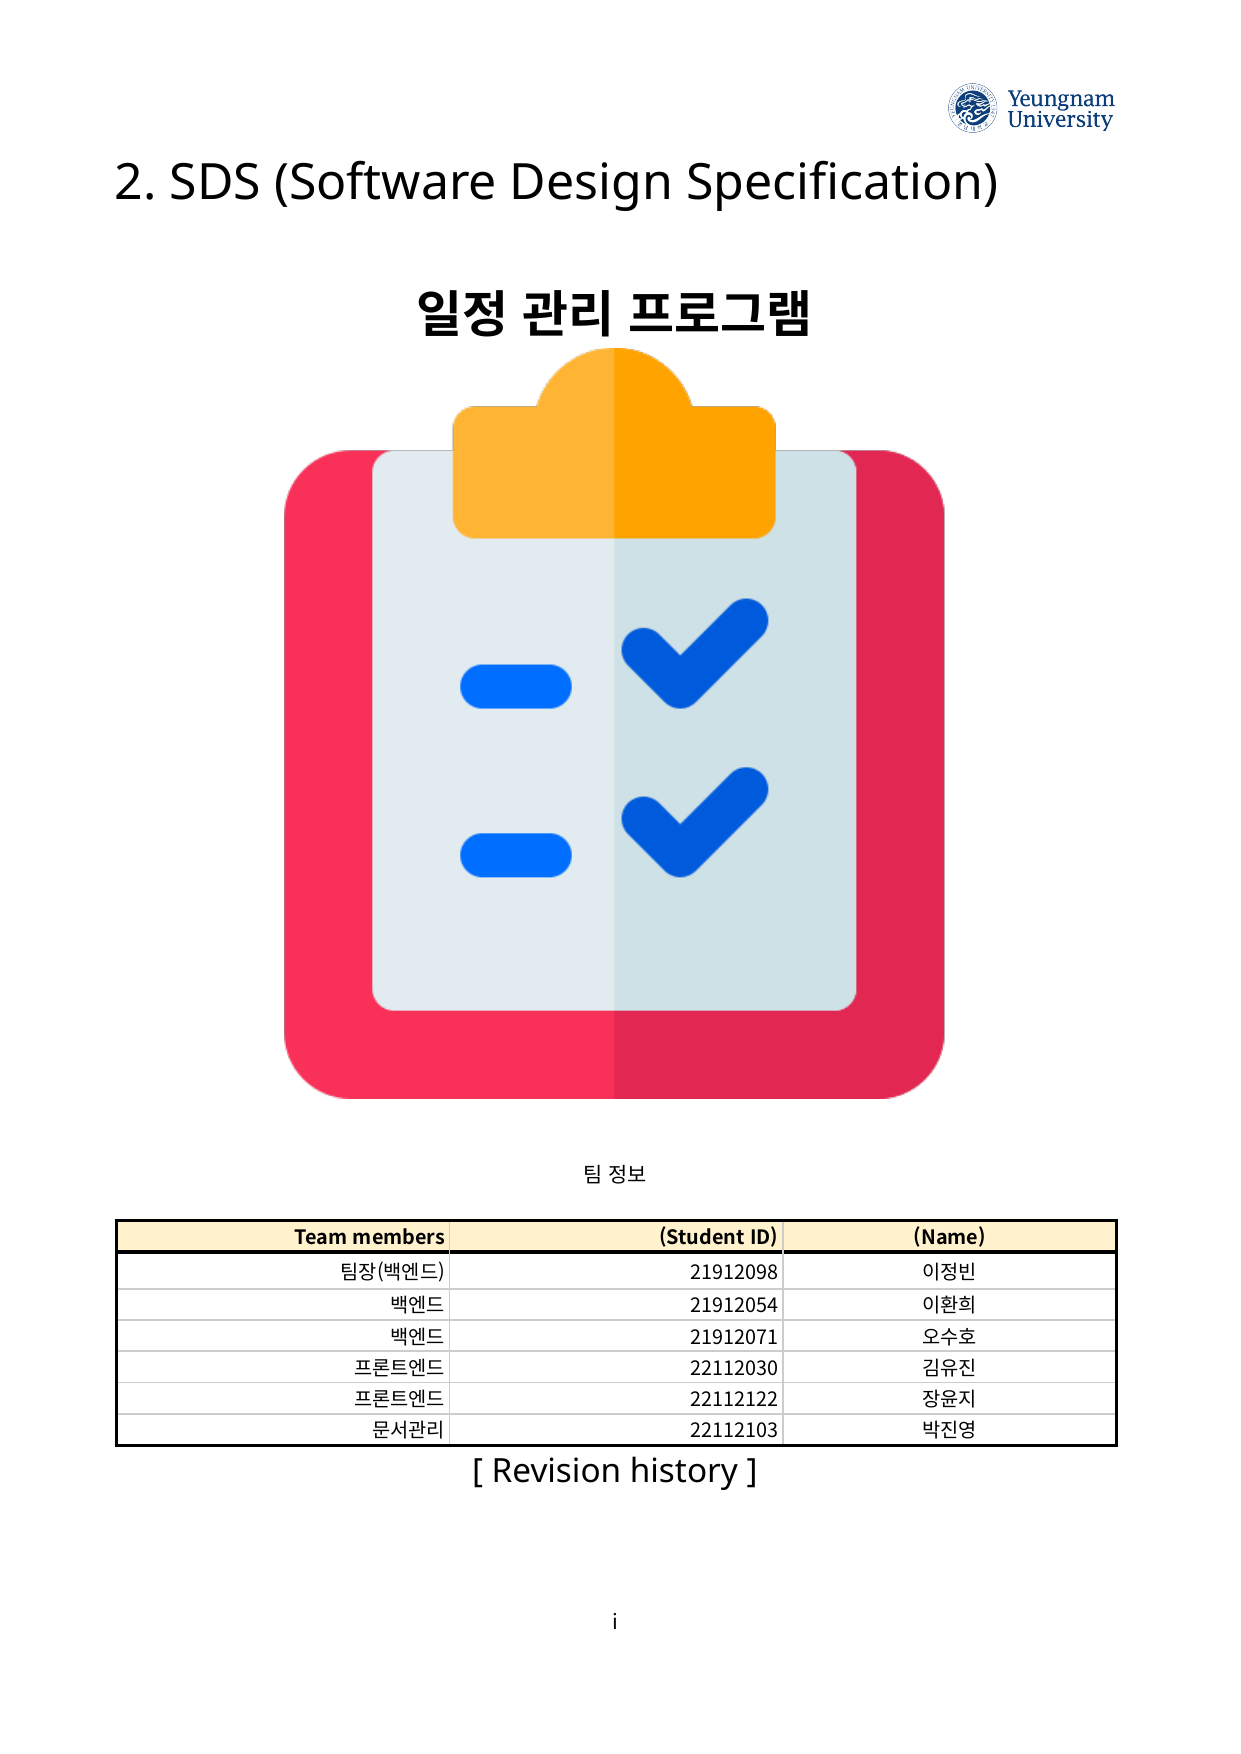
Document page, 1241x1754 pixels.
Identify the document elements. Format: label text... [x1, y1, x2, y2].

picture [239, 348, 990, 1099]
table_cell 장윤지 [784, 1383, 1115, 1413]
table_cell 백엔드 [118, 1321, 449, 1350]
text 팀 정보 [114, 1158, 1115, 1188]
table_cell 오수호 [784, 1321, 1115, 1350]
table_header (Name) [784, 1222, 1115, 1250]
table_cell 프론트엔드 [118, 1352, 449, 1382]
table_cell 이환희 [784, 1290, 1115, 1319]
table_cell 22112103 [450, 1415, 782, 1444]
table_cell 21912054 [450, 1290, 782, 1319]
table_cell 팀장(백엔드) [118, 1254, 449, 1288]
text [ Revision history ] [114, 1447, 1115, 1493]
picture [948, 83, 1115, 133]
table_cell 백엔드 [118, 1290, 449, 1319]
table_cell 박진영 [784, 1415, 1115, 1444]
table_cell 22112030 [450, 1352, 782, 1382]
table_cell 21912098 [450, 1254, 782, 1288]
table_cell 문서관리 [118, 1415, 449, 1444]
table_header (Student ID) [450, 1222, 782, 1250]
table_cell 이정빈 [784, 1254, 1115, 1288]
table_cell 21912071 [450, 1321, 782, 1350]
text 2. SDS (Software Design Specification) [114, 146, 1115, 214]
table_cell 프론트엔드 [118, 1383, 449, 1413]
table_header Team members [118, 1222, 449, 1250]
table_cell 김유진 [784, 1352, 1115, 1382]
text 일정 관리 프로그램 [114, 274, 1115, 347]
table_cell 22112122 [450, 1383, 782, 1413]
